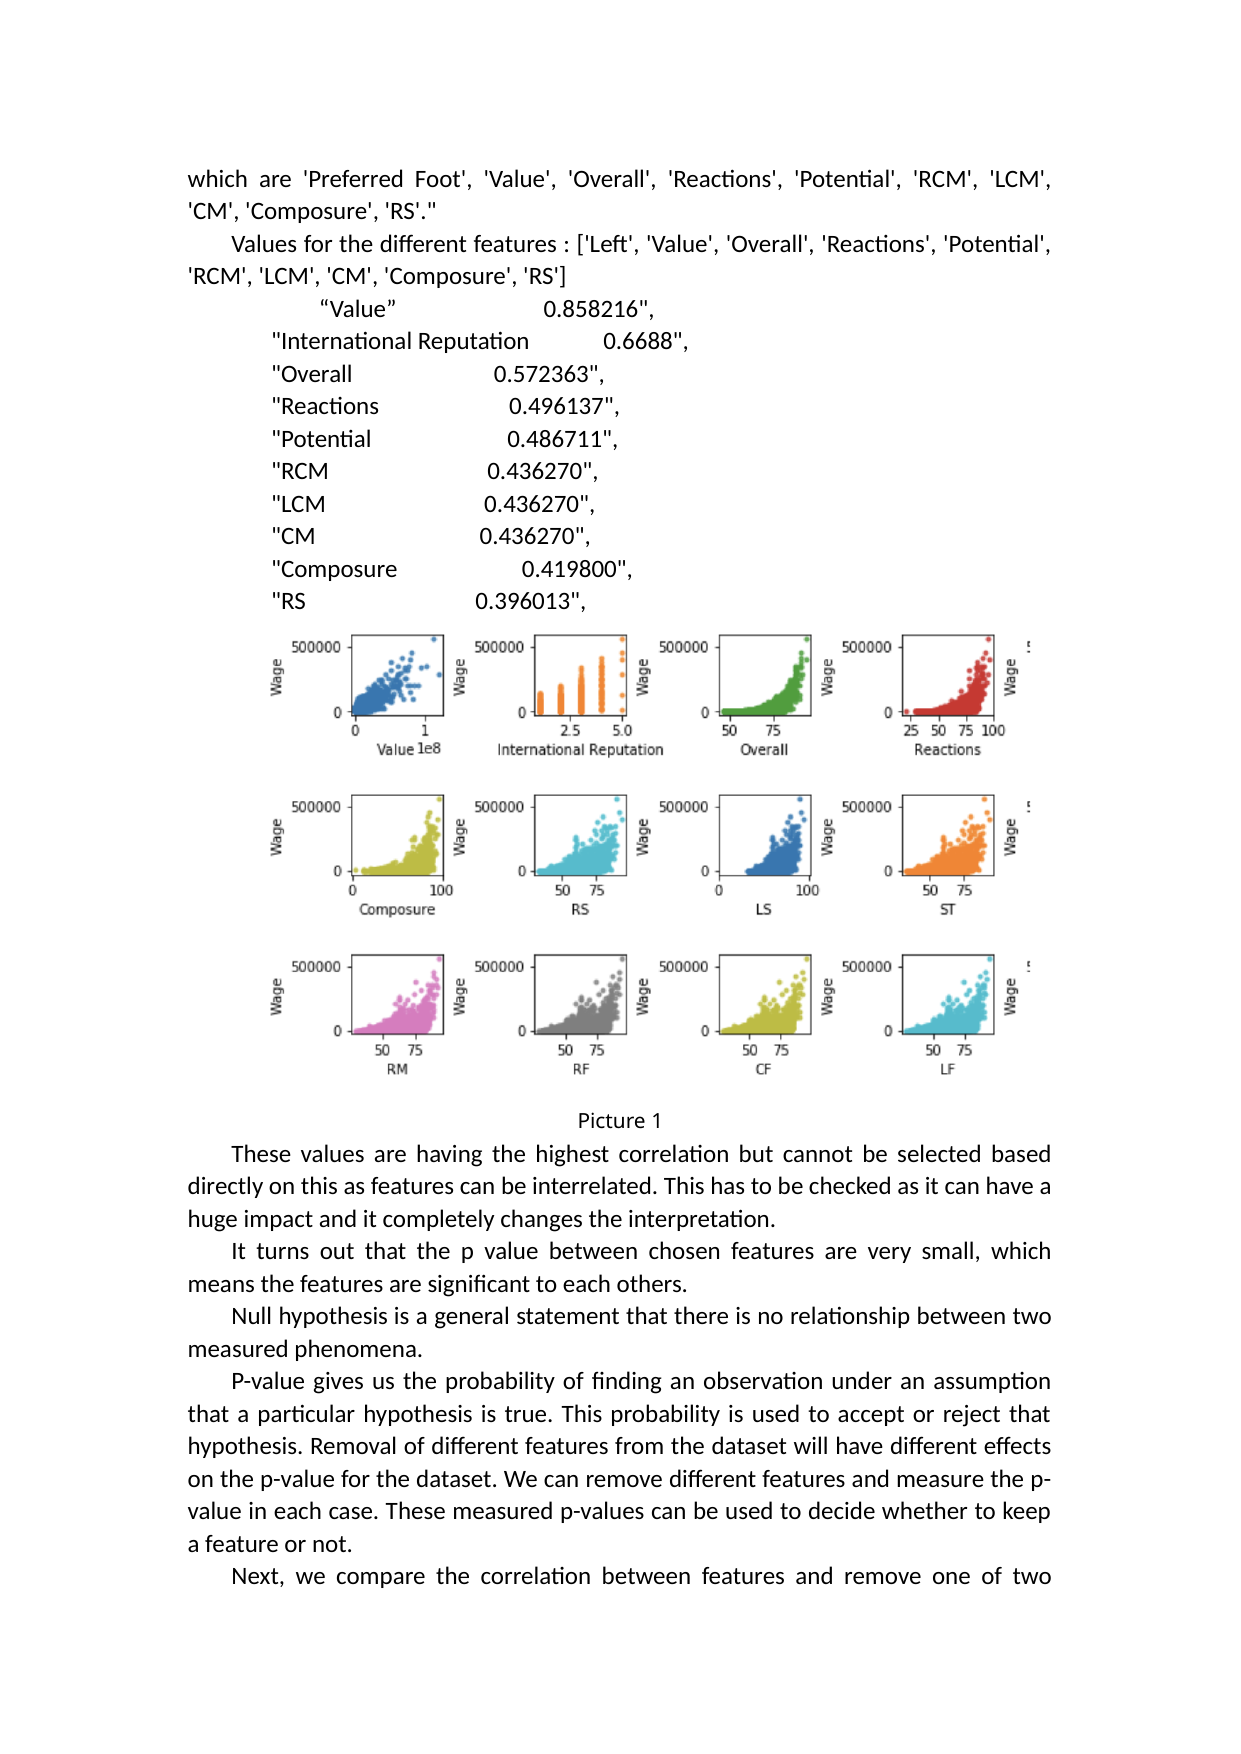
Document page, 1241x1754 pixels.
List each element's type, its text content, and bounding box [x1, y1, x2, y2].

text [187, 1559, 1053, 1592]
text It turns out that the p value between chosen features are very small, which means the features are significant to each others. [187, 1234, 1053, 1299]
text "Overall 0.572363", [187, 357, 1053, 389]
text P-value gives us the probability of finding an observation under an assumption that a particular hypothesis is true. This probability is used to accept or reject that hypothesis. Removal of different features from the dataset will have different effects on the p-value for the dataset. We can remove different features and measure the p-value in each case. These measured p-values can be used to decide whether to keep a feature or not. [187, 1364, 1053, 1559]
text “Value” 0.858216", [275, 292, 1053, 324]
text "Potential 0.486711", [187, 422, 1053, 454]
text Picture [187, 1104, 1053, 1137]
text Null hypothesis is a general statement that there is no relationship between two measured phenomena. [187, 1299, 1053, 1364]
text These values are having the highest correlation but cannot be selected based directly on this as features can be interrelated. This has to be checked as it can have a huge impact and it completely changes the interpretation. [187, 1137, 1053, 1234]
text Values for the different features : ['Left', 'Value', 'Overall', 'Reactions', 'Potential', 'RCM', 'LCM', 'CM', 'Composure', 'RS'] [187, 227, 1053, 292]
text "RS 0.396013", [187, 584, 1053, 617]
text "LCM 0.436270", [187, 487, 1053, 519]
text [187, 162, 1053, 227]
text "RCM 0.436270", [187, 454, 1053, 487]
picture [253, 617, 1030, 1083]
text "International Reputation 0.6688", [187, 324, 1053, 357]
text "Reactions 0.496137", [187, 389, 1053, 422]
text "CM 0.436270", [187, 519, 1053, 552]
text "Composure 0.419800", [187, 552, 1053, 584]
